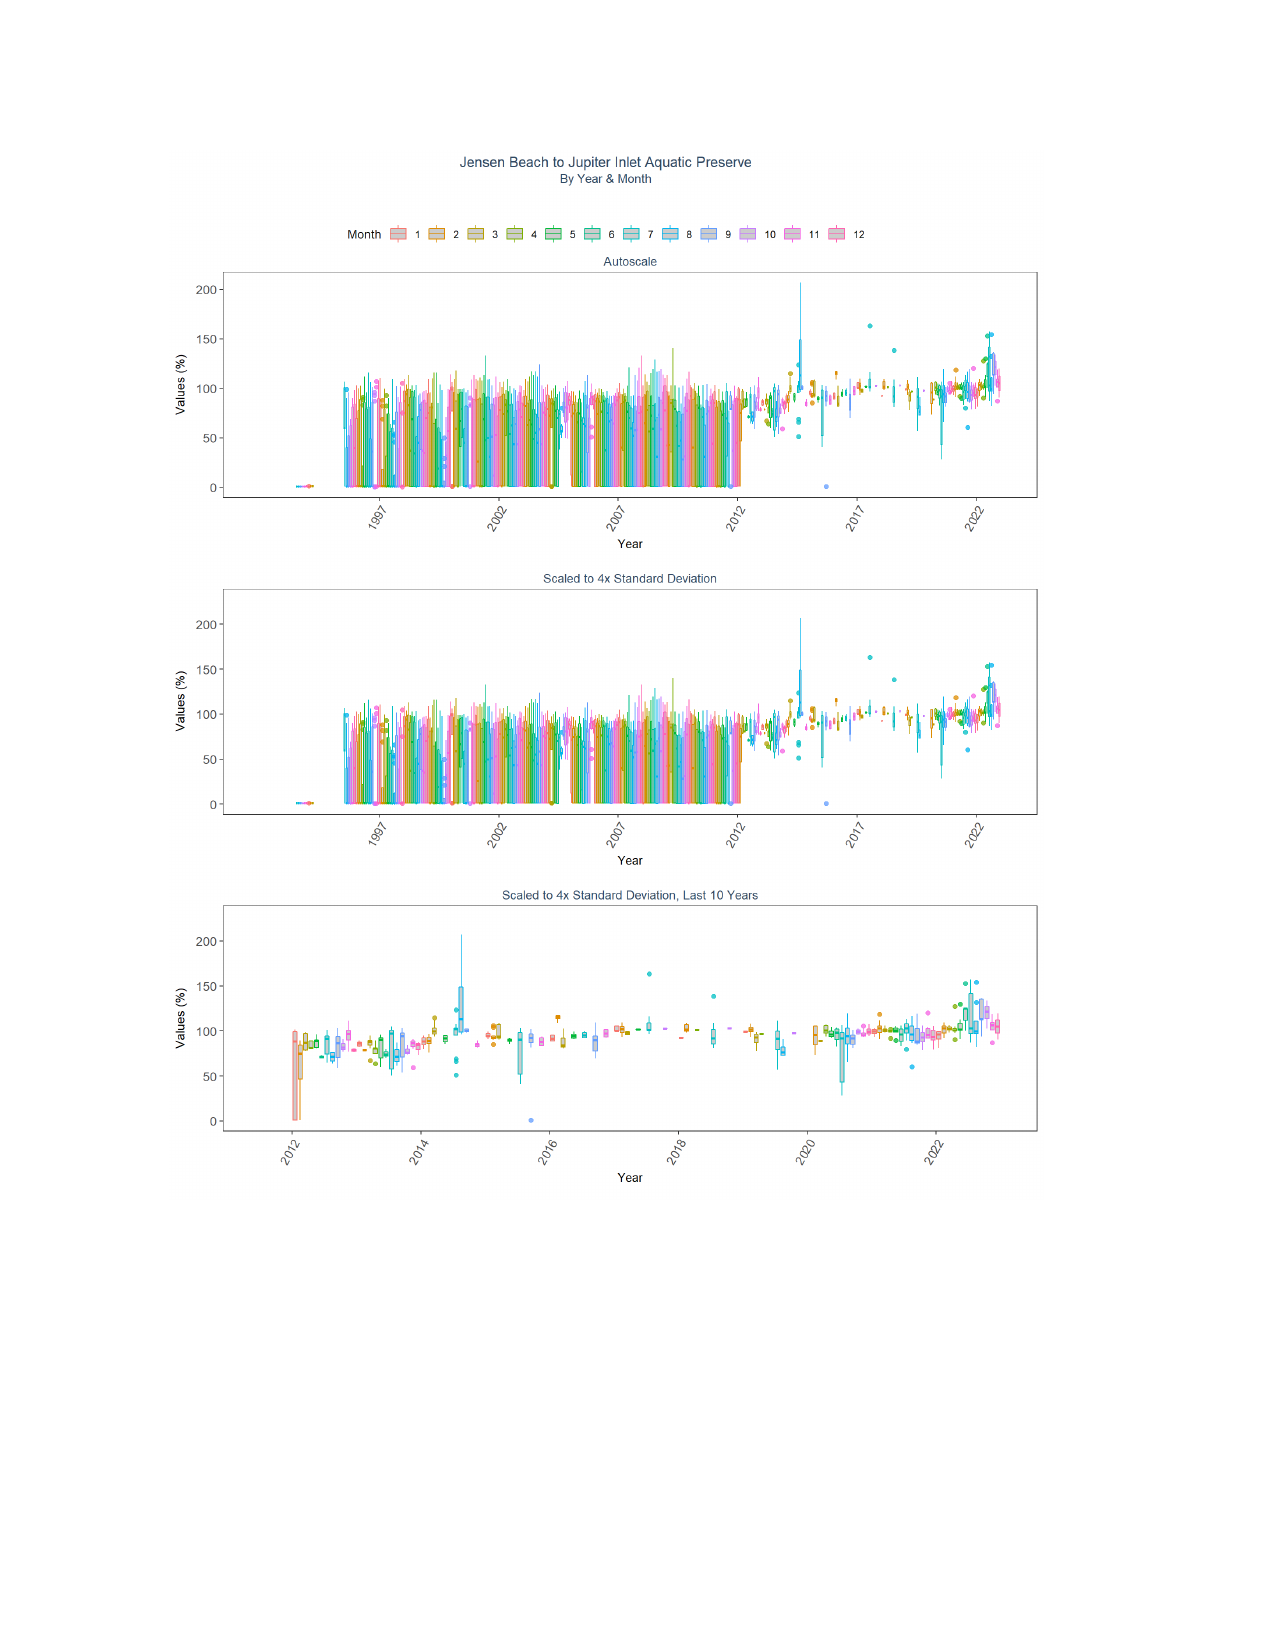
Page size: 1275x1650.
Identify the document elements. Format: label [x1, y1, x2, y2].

picture [168, 150, 1044, 1200]
